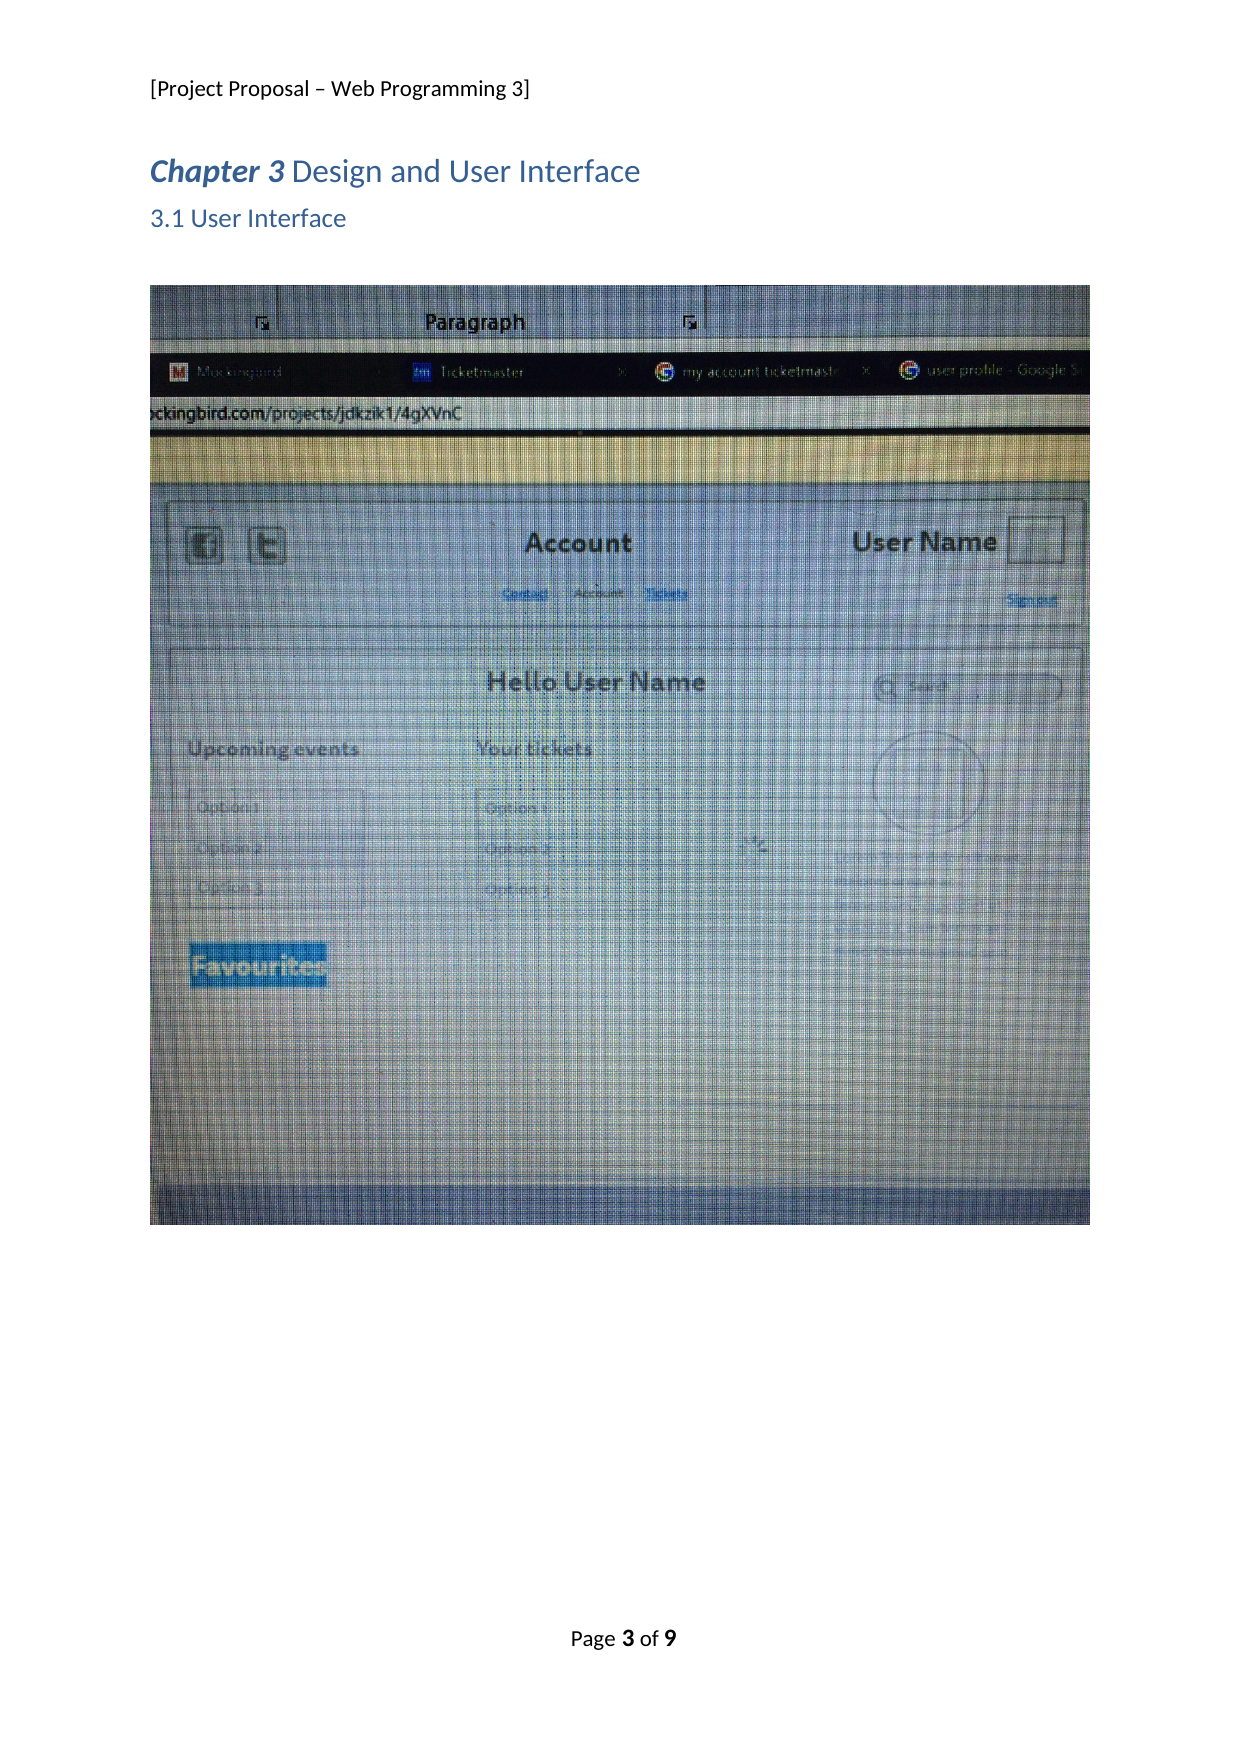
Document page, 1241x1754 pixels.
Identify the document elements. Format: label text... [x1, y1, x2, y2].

subtitle Design and User Interface [150, 150, 1090, 191]
subtitle User Interface [150, 201, 1090, 234]
picture [150, 285, 1090, 1225]
